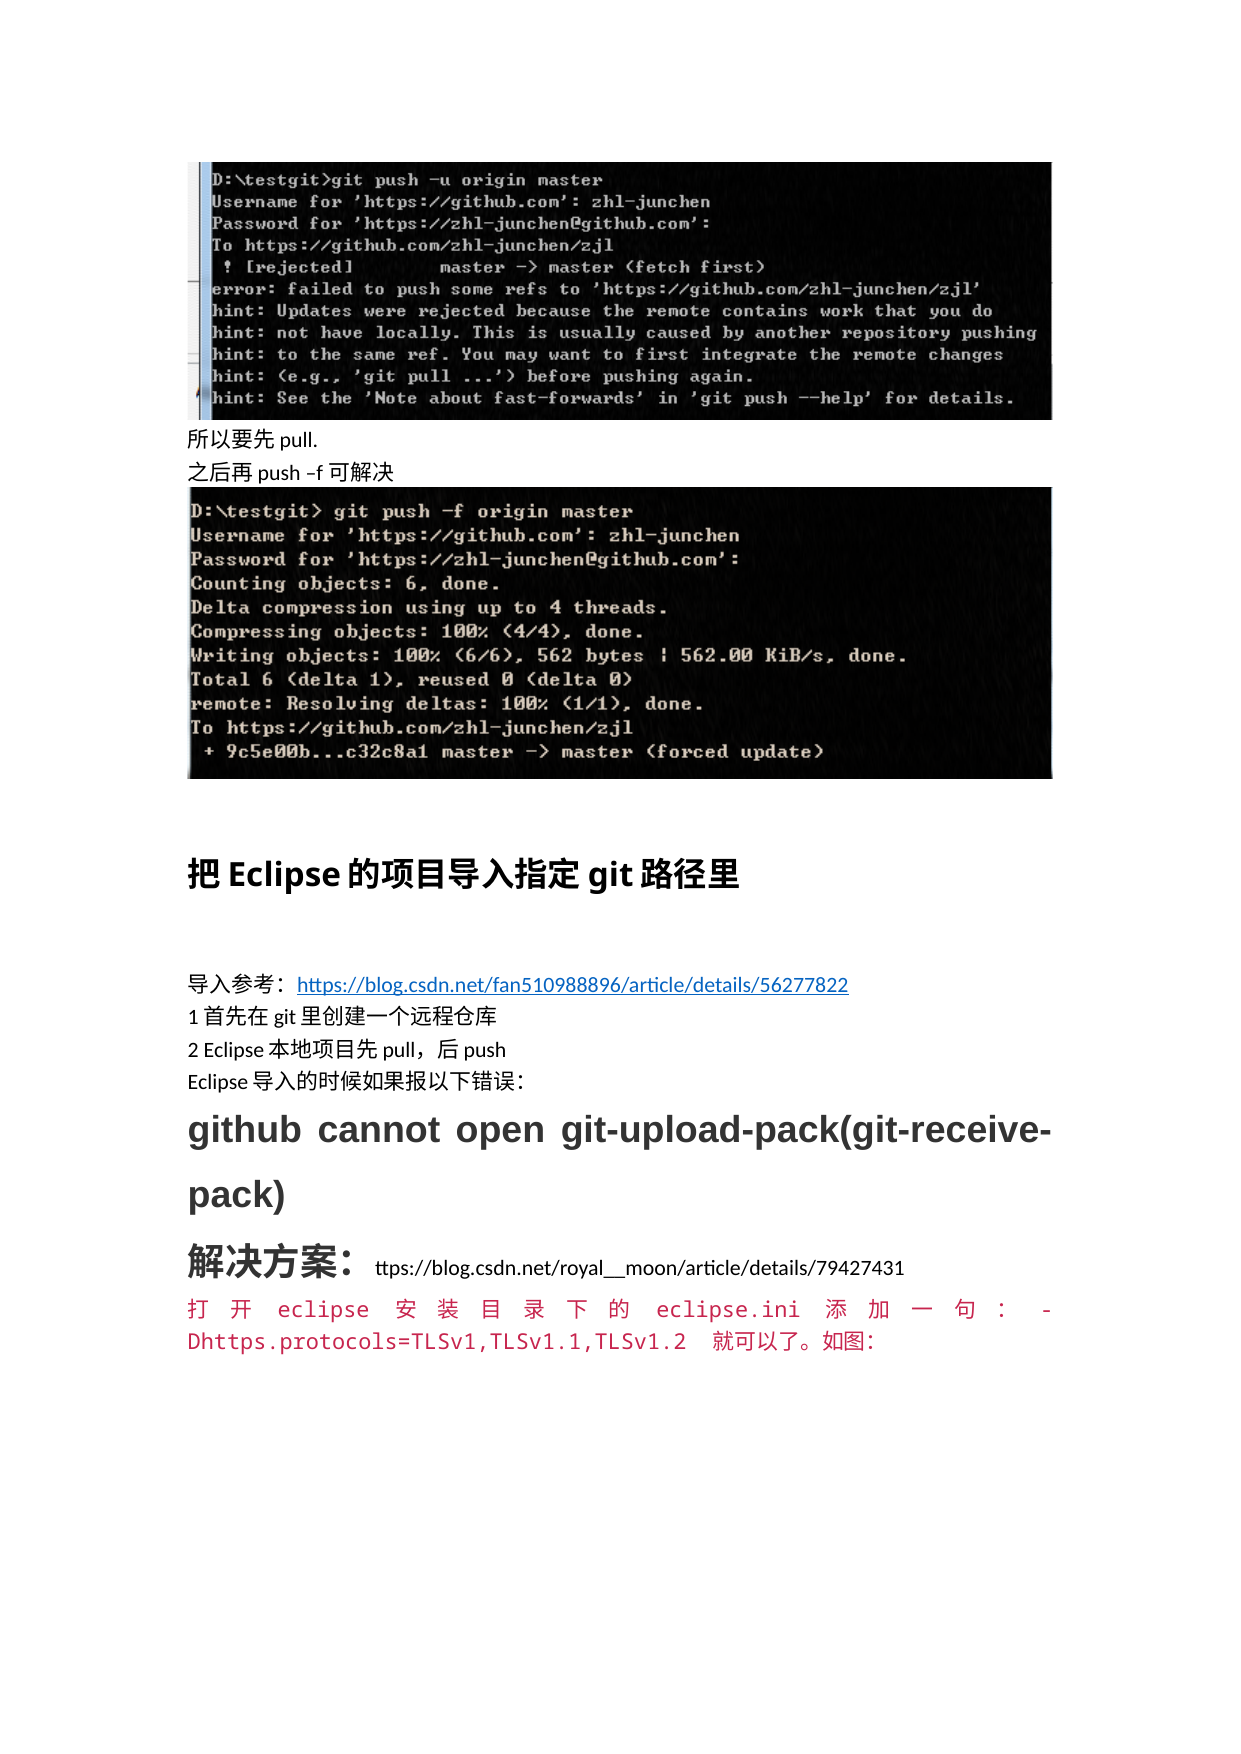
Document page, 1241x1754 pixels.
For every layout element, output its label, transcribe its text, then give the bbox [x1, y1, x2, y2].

text 2 Eclipse本地项目先pull，后push [187, 1031, 1053, 1064]
text Eclipse导入的时候如果报以下错误： [187, 1064, 1053, 1096]
text 导入参考：https://blog.csdn.net/fan510988896/article/details/56277822 [187, 966, 1053, 999]
text github cannot open git-upload-pack(git-receive-pack) [187, 1096, 1053, 1226]
text 打开eclipse安装目录下的eclipse.ini添加一句：-Dhttps.protocols=TLSv1,TLSv1.1,TLSv1.2 就可以了。如图： [187, 1291, 1053, 1356]
text 所以要先pull. [187, 420, 1053, 454]
text 之后再push –f 可解决 [187, 454, 1053, 487]
picture [187, 162, 1053, 420]
subtitle 把Eclipse的项目导入指定git路径里 [187, 839, 1053, 904]
text 1 首先在git里创建一个远程仓库 [187, 999, 1053, 1031]
text 解决方案：ttps://blog.csdn.net/royal__moon/article/details/79427431 [187, 1226, 1053, 1291]
picture [187, 487, 1053, 779]
